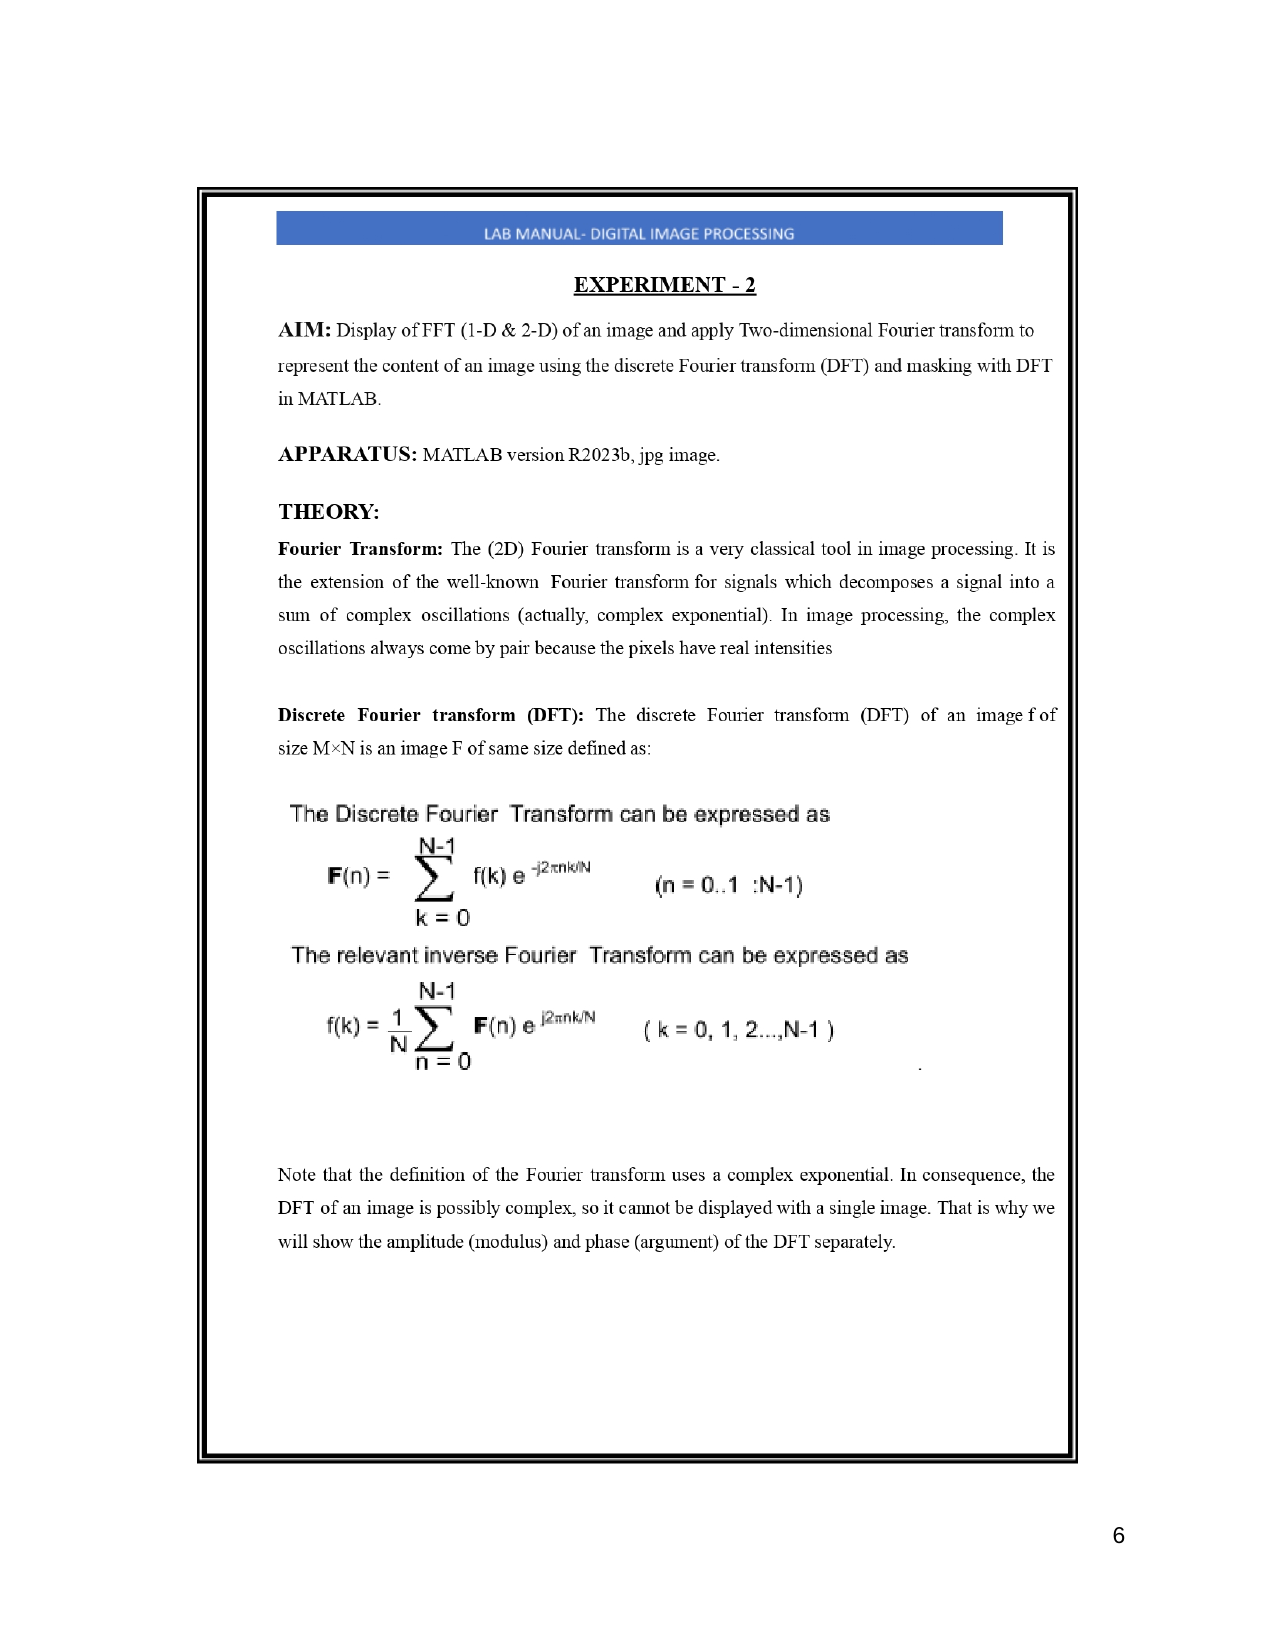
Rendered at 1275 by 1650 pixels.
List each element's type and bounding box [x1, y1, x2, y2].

picture [159, 150, 1116, 1500]
